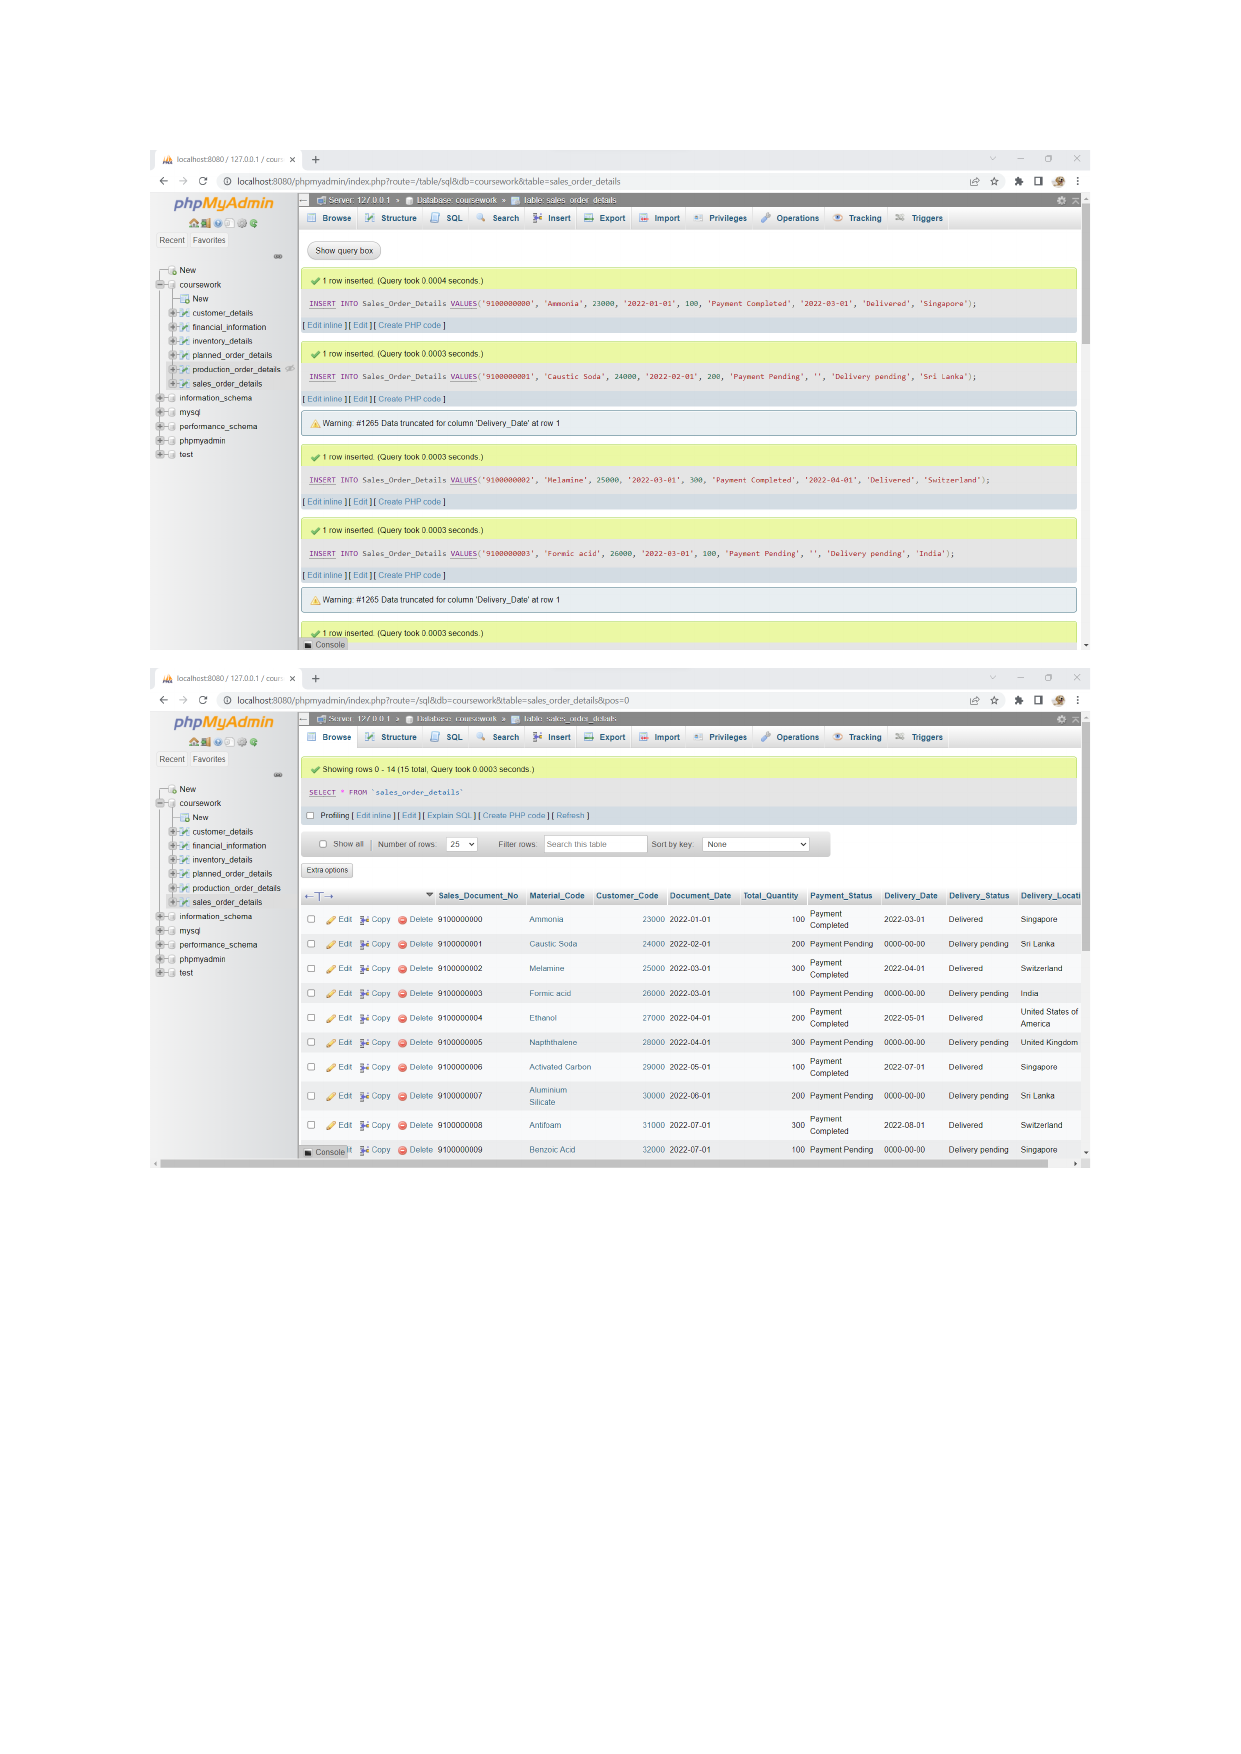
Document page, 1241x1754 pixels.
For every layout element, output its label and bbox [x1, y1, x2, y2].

picture [150, 150, 1091, 650]
picture [150, 668, 1091, 1168]
